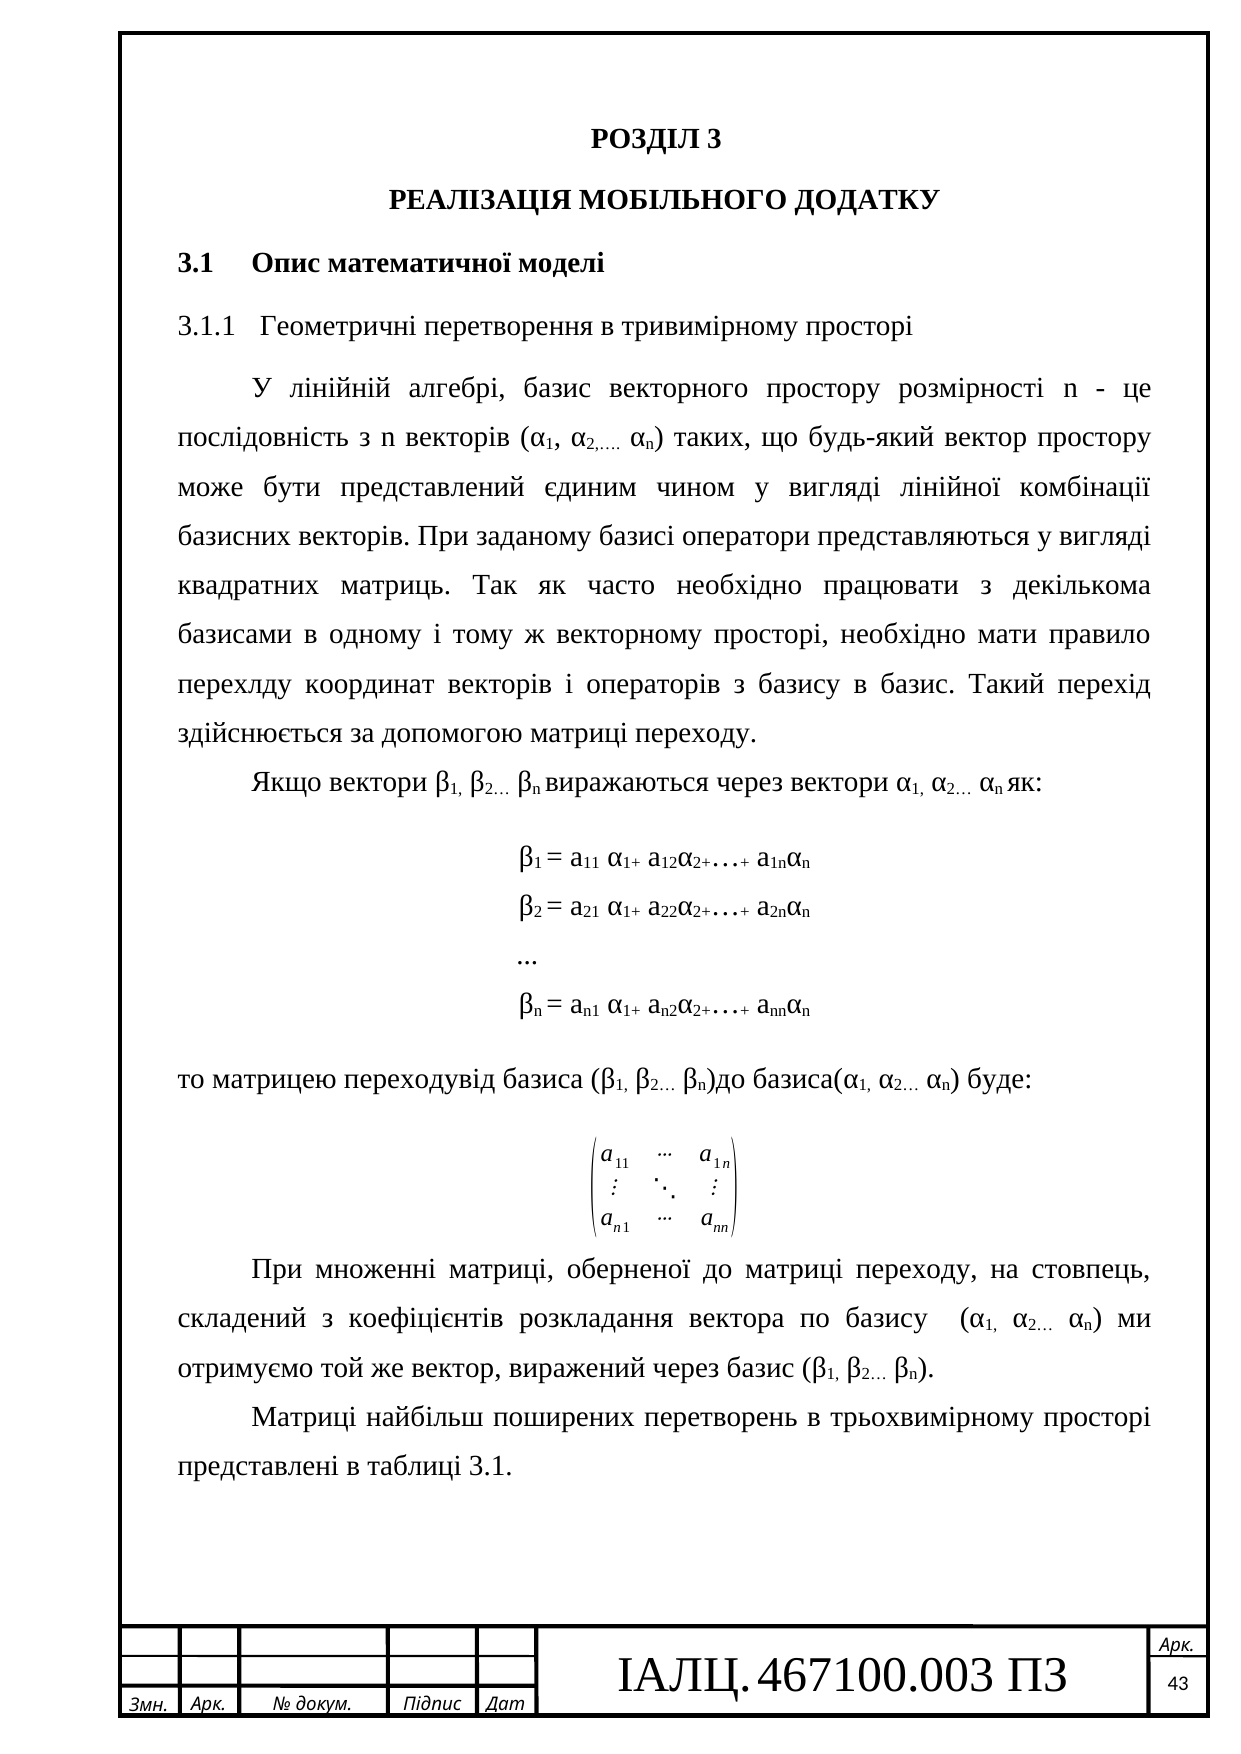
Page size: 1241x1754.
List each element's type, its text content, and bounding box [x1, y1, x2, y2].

text то матрицею переходувід базиса (β1, β2… βn)до базиса(α1, α2… αn) буде: [177, 1061, 1152, 1094]
text β1 = a11 α1+ a12α2+…+ a1nαn [177, 839, 1152, 872]
subtitle Опис математичної моделі [177, 245, 1152, 278]
text Матриці найбільш поширених перетворень в трьохвимірному просторі представлені в таблиці 3.1. [177, 1399, 1152, 1482]
text β2 = a21 α1+ a22α2+…+ a2nαn [177, 888, 1152, 922]
text РЕАЛІЗАЦІЯ МОБІЛЬНОГО ДОДАТКУ [177, 182, 1152, 216]
subtitle Геометричні перетворення в тривимірному просторі [177, 308, 1152, 341]
text Якщо вектори β1, β2… βn виражаються через вектори α1, α2… αn як: [177, 764, 1152, 798]
text ... [472, 937, 1152, 971]
text βn = an1 α1+ an2α2+…+ annαn [177, 987, 1152, 1020]
text При множенні матриці, оберненої до матриці переходу, на стовпець, складений з коефіцієнтів розкладання вектора по базису (α1, α2… αn) ми отримуємо той же вектор, виражений через базис (β1, β2… βn). [177, 1251, 1152, 1383]
text У лінійній алгебрі, базис векторного простору розмірності n - це послідовність з n векторів (α1, α2,…. αn) таких, що будь-який вектор простору може бути представлений єдиним чином у вигляді лінійної комбінації базисних векторів. При заданому базисі оператори представляються у вигляді квадратних матриць. Так як часто необхідно працювати з декількома базисами в одному і тому ж векторному просторі, необхідно мати правило перехлду координат векторів і операторів з базису в базис. Такий перехід здійснюється за допомогою матриці переходу. [177, 370, 1152, 749]
